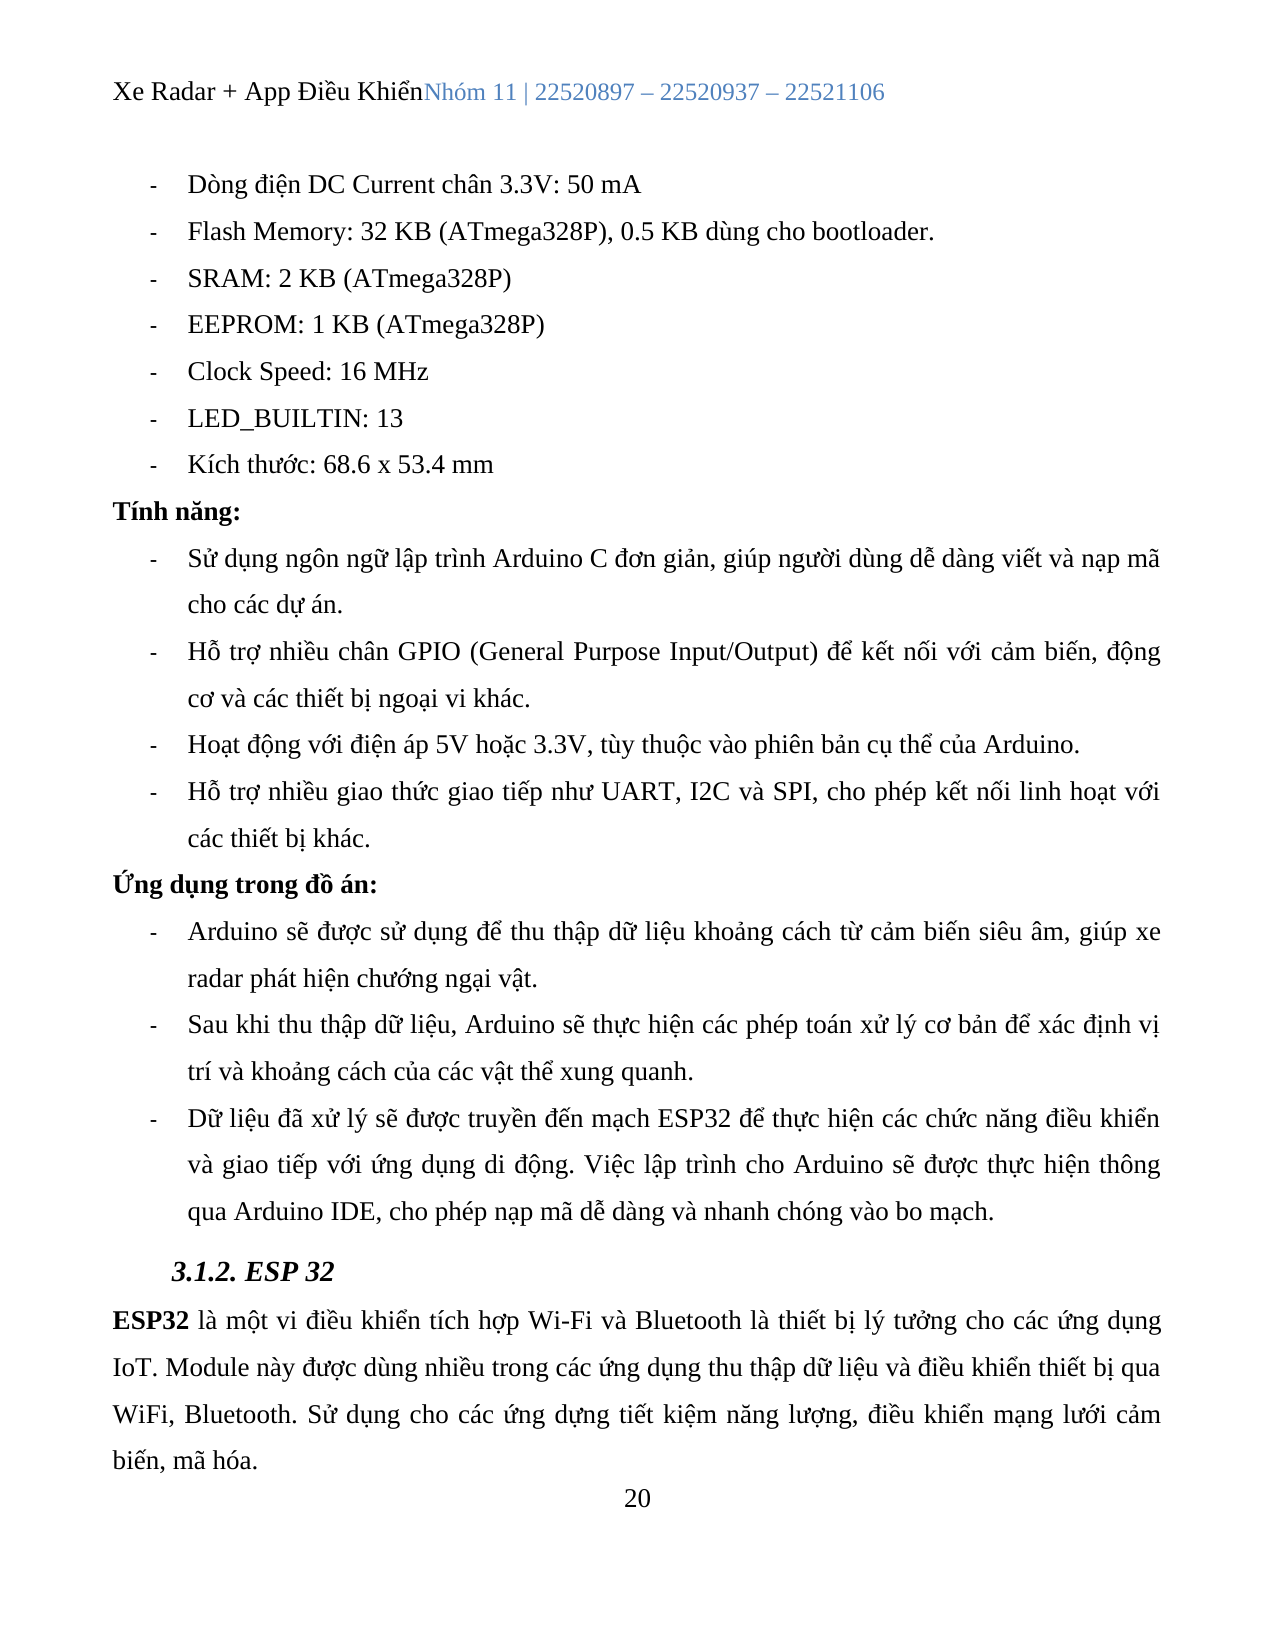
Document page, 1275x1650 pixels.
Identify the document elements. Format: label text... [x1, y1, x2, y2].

text ESP32 là một vi điều khiển tích hợp Wi-Fi và Bluetooth là thiết bị lý tưởng cho các ứng dụng IoT. Module này được dùng nhiều trong các ứng dụng thu thập dữ liệu và điều khiển thiết bị qua WiFi, Bluetooth. Sử dụng cho các ứng dựng tiết kiệm năng lượng, điều khiển mạng lưới cảm biến, mã hóa. [112, 1304, 1162, 1476]
list Arduino sẽ được sử dụng để thu thập dữ liệu khoảng cách từ cảm biến siêu âm, giúp xe radar phát hiện chướng ngại vật. [150, 915, 1162, 993]
list SRAM: 2 KB (ATmega328P) [150, 262, 1162, 293]
list Dữ liệu đã xử lý sẽ được truyền đến mạch ESP32 để thực hiện các chức năng điều khiển và giao tiếp với ứng dụng di động. Việc lập trình cho Arduino sẽ được thực hiện thông qua Arduino IDE, cho phép nạp mã dễ dàng và nhanh chóng vào bo mạch. [150, 1102, 1162, 1226]
list Hỗ trợ nhiều giao thức giao tiếp như UART, I2C và SPI, cho phép kết nối linh hoạt với các thiết bị khác. [150, 775, 1162, 853]
list EEPROM: 1 KB (ATmega328P) [150, 308, 1162, 339]
subtitle ESP 32 [172, 1254, 1162, 1288]
list Sử dụng ngôn ngữ lập trình Arduino C đơn giản, giúp người dùng dễ dàng viết và nạp mã cho các dự án. [150, 542, 1162, 619]
list Hoạt động với điện áp 5V hoặc 3.3V, tùy thuộc vào phiên bản cụ thể của Arduino. [150, 728, 1162, 759]
text Tính năng: [112, 495, 1162, 526]
list Hỗ trợ nhiều chân GPIO (General Purpose Input/Output) để kết nối với cảm biến, động cơ và các thiết bị ngoại vi khác. [150, 635, 1162, 713]
list Dòng điện DC Current chân 3.3V: 50 mA [150, 168, 1162, 199]
list Clock Speed: 16 MHz [150, 355, 1162, 386]
list Flash Memory: 32 KB (ATmega328P), 0.5 KB dùng cho bootloader. [150, 215, 1162, 246]
list Sau khi thu thập dữ liệu, Arduino sẽ thực hiện các phép toán xử lý cơ bản để xác định vị trí và khoảng cách của các vật thể xung quanh. [150, 1008, 1162, 1086]
text Ứng dụng trong đồ án: [112, 868, 1162, 899]
list Kích thước: 68.6 x 53.4 mm [150, 448, 1162, 479]
list LED_BUILTIN: 13 [150, 402, 1162, 433]
